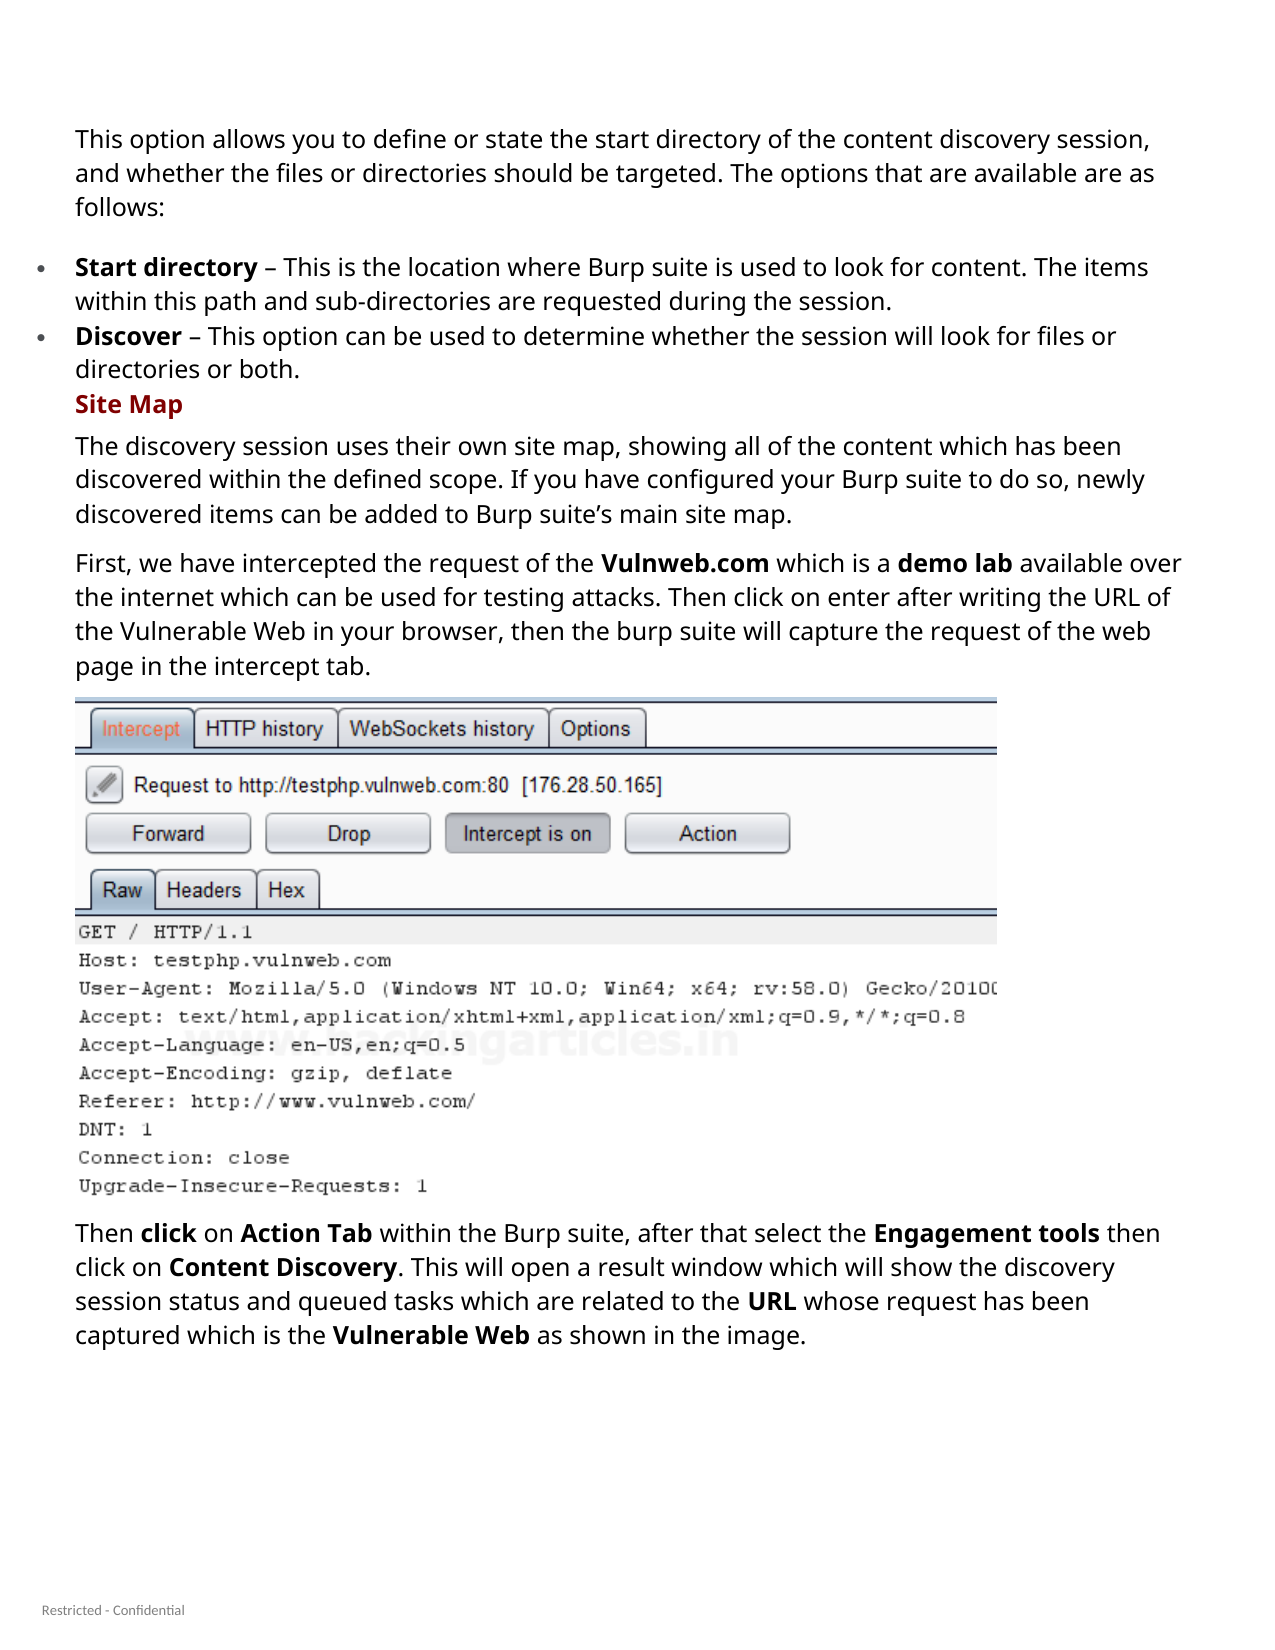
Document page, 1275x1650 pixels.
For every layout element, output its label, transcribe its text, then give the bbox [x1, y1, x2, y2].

picture [75, 697, 997, 1200]
subtitle Site Map [75, 386, 1200, 420]
text This option allows you to define or state the start directory of the content discovery session, and whether the files or directories should be targeted. The options that are available are as follows: [75, 122, 1200, 224]
text Then click on Action Tab within the Burp suite, after that select the Engagement tools then click on Content Discovery. This will open a result window which will show the discovery session status and queued tasks which are related to the URL whose request has been captured which is the Vulnerable Web as shown in the image. [75, 1216, 1200, 1352]
list Start directory – This is the location where Burp suite is used to look for content. The items within this path and sub-directories are requested during the session. [37, 250, 1200, 318]
list Discover – This option can be used to determine whether the session will look for files or directories or both. [37, 318, 1200, 386]
text The discovery session uses their own site map, showing all of the content which has been discovered within the defined scope. If you have configured your Burp suite to do so, newly discovered items can be added to Burp suite’s main site map. [75, 428, 1200, 530]
text First, we have intercepted the request of the Vulnweb.com which is a demo lab available over the internet which can be used for testing attacks. Then click on enter after writing the URL of the Vulnerable Web in your browser, then the burp suite will capture the request of the web page in the intercept tab. [75, 546, 1200, 682]
